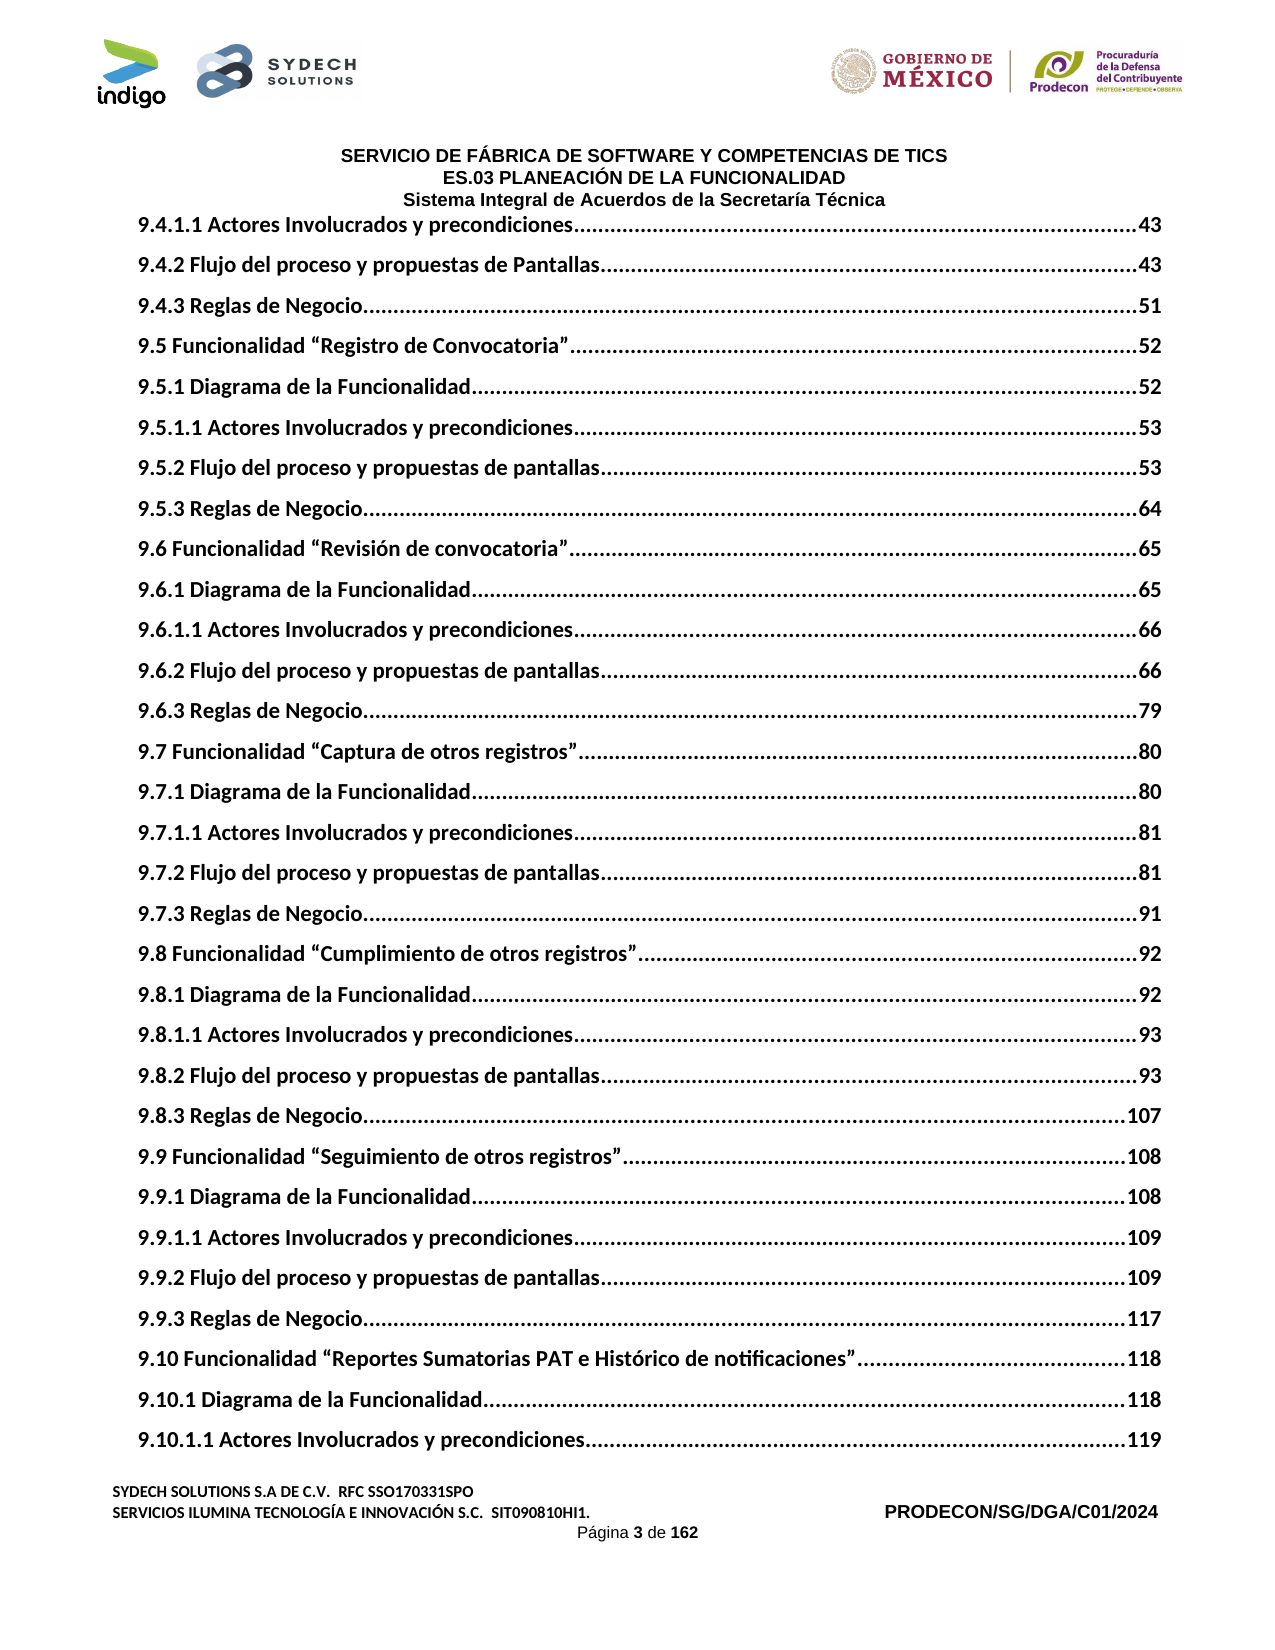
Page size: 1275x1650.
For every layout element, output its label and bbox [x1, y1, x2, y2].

picture [831, 48, 1011, 94]
picture [1028, 41, 1184, 100]
picture [67, 24, 364, 118]
